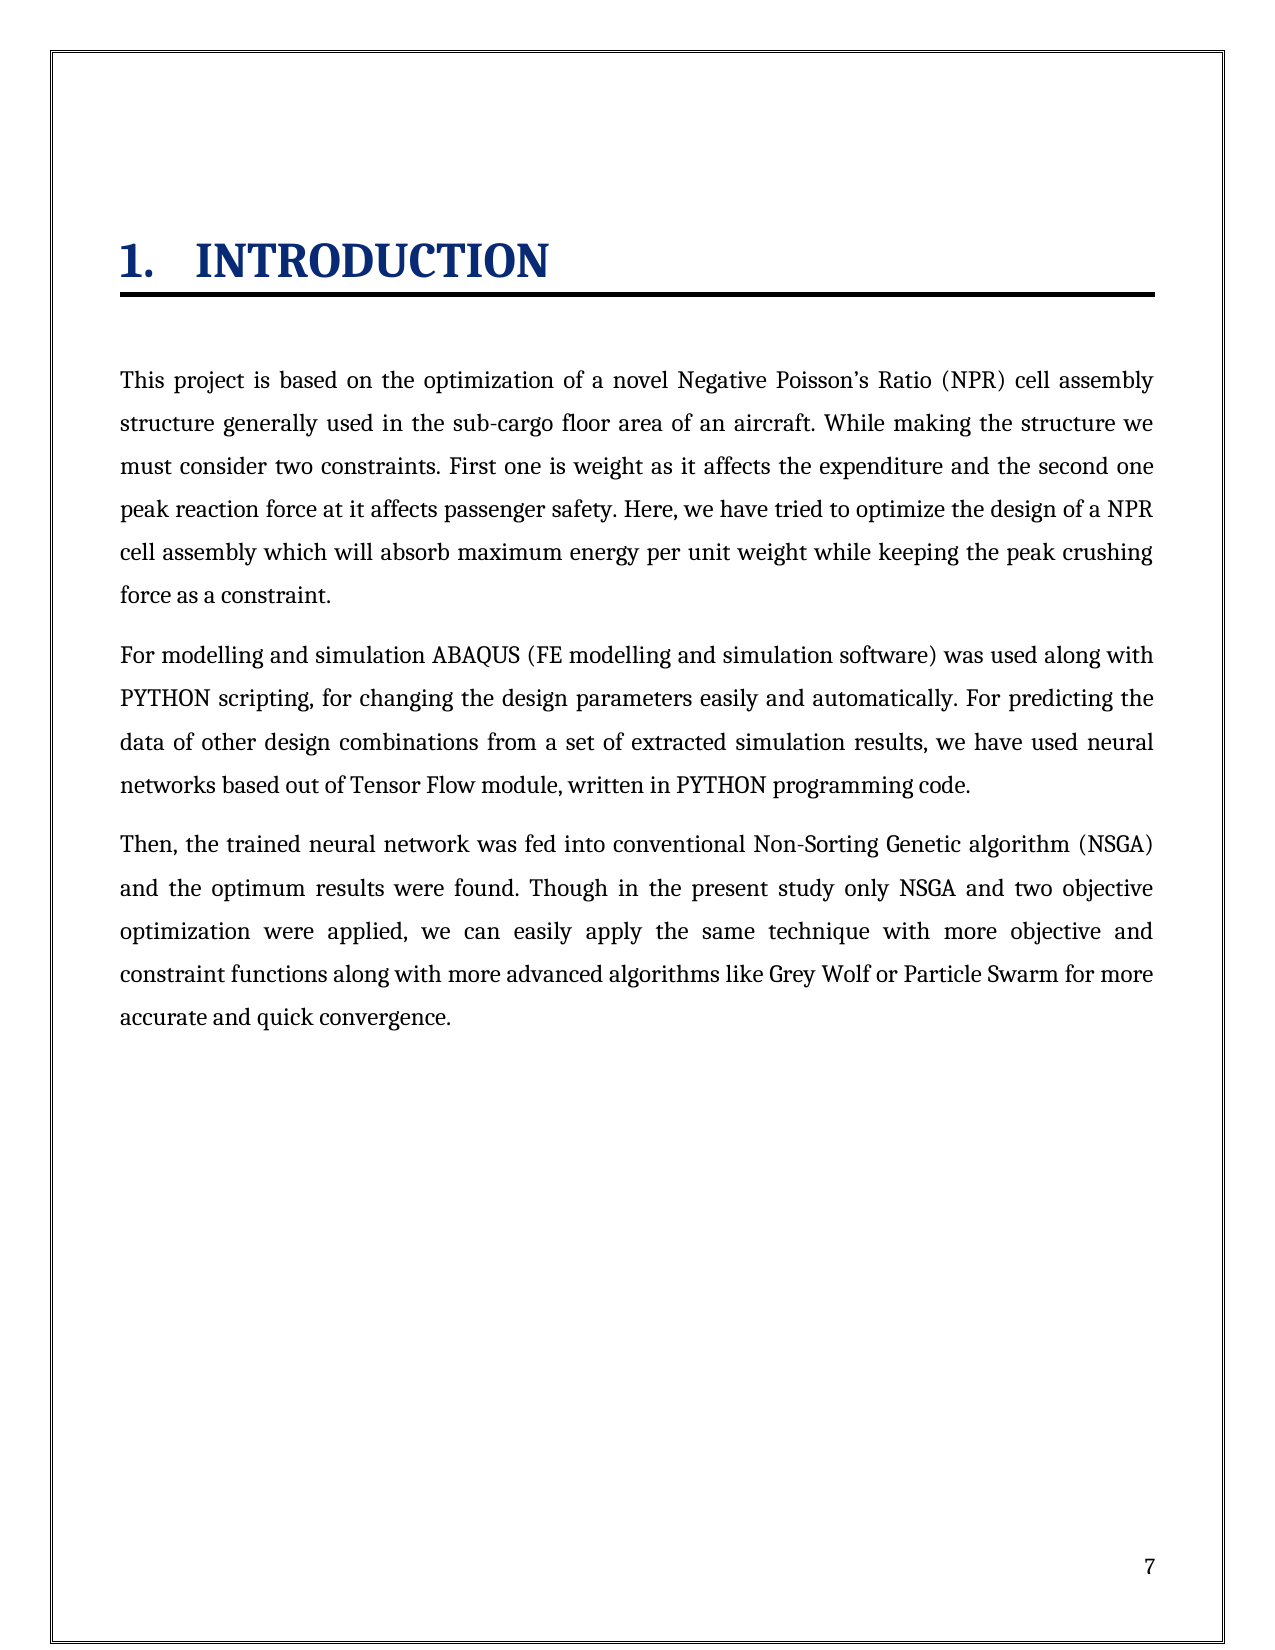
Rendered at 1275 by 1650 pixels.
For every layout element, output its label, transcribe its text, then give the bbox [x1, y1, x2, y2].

text Then, the trained neural network was fed into conventional Non-Sorting Genetic algorithm (NSGA) and the optimum results were found. Though in the present study only NSGA and two objective optimization were applied, we can easily apply the same technique with more objective and constraint functions along with more advanced algorithms like Grey Wolf or Particle Swarm for more accurate and quick convergence. [120, 830, 1155, 1032]
text For modelling and simulation ABAQUS (FE modelling and simulation software) was used along with PYTHON scripting, for changing the design parameters easily and automatically. For predicting the data of other design combinations from a set of extracted simulation results, we have used neural networks based out of Tensor Flow module, written in PYTHON programming code. [120, 641, 1155, 799]
text This project is based on the optimization of a novel Negative Poisson’s Ratio (NPR) cell assembly structure generally used in the sub-cargo floor area of an aircraft. While making the structure we must consider two constraints. First one is weight as it affects the expenditure and the second one peak reaction force at it affects passenger safety. Here, we have tried to optimize the design of a NPR cell assembly which will absorb maximum energy per unit weight while keeping the peak crushing force as a constraint. [120, 366, 1155, 610]
subtitle INTRODUCTION [120, 232, 1155, 292]
